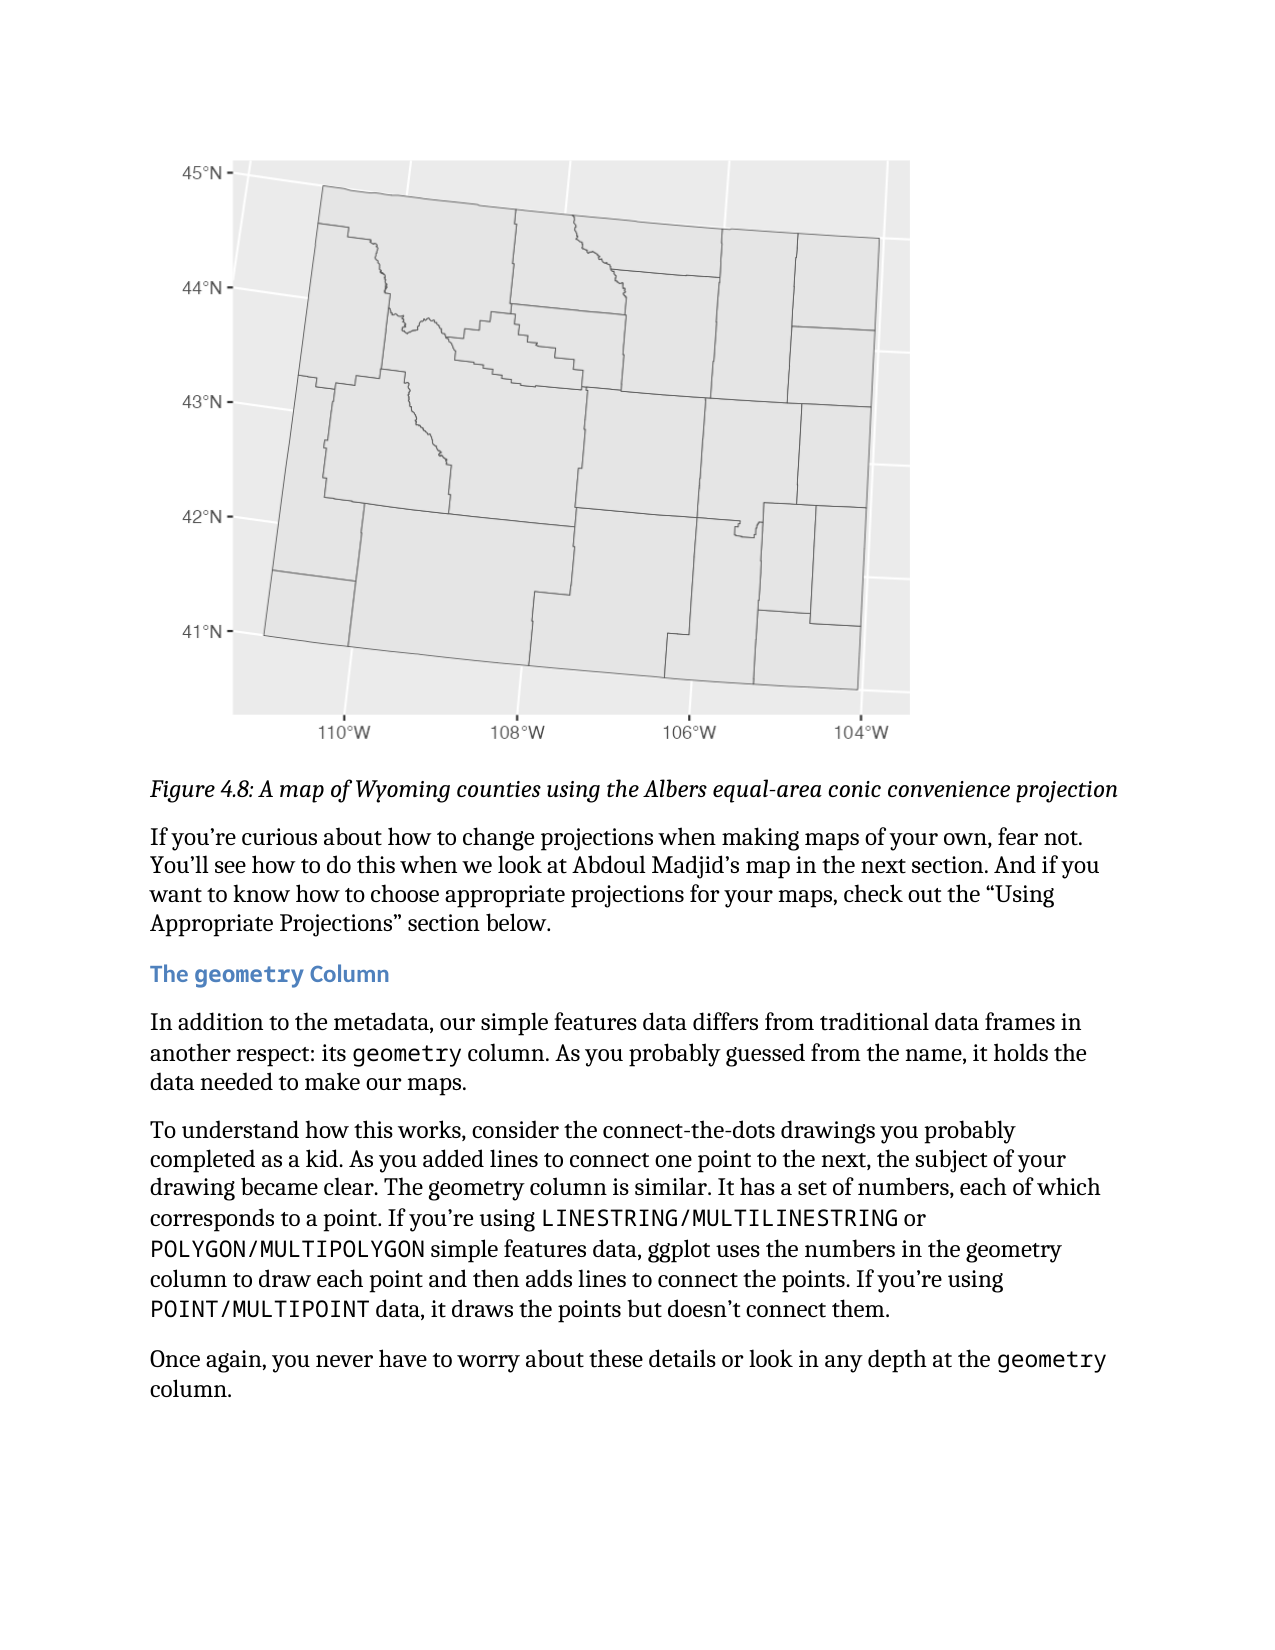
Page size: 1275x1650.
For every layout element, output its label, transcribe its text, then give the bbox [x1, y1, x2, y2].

text If you’re curious about how to change projections when making maps of your own, fear not. You’ll see how to do this when we look at Abdoul Madjid’s map in the next section. And if you want to know how to choose appropriate projections for your maps, check out the “Using Appropriate Projections” section below. [150, 822, 1125, 937]
text Figure 4.8: A map of Wyoming counties using the Albers equal-area conic convenience projection [150, 775, 1125, 804]
picture [168, 150, 924, 754]
text Once again, you never have to worry about these details or look in any depth at the geometry column. [150, 1343, 1125, 1403]
text To understand how this works, consider the connect-the-dots drawings you probably completed as a kid. As you added lines to connect one point to the next, the subject of your drawing became clear. The geometry column is similar. It has a set of numbers, each of which corresponds to a point. If you’re using LINESTRING/MULTILINESTRING or POLYGON/MULTIPOLYGON simple features data, ggplot uses the numbers in the geometry column to draw each point and then adds lines to connect the points. If you’re using POINT/MULTIPOINT data, it draws the points but doesn’t connect them. [150, 1116, 1125, 1324]
text In addition to the metadata, our simple features data differs from traditional data frames in another respect: its geometry column. As you probably guessed from the name, it holds the data needed to make our maps. [150, 1008, 1125, 1097]
subtitle The geometry Column [150, 958, 1125, 989]
